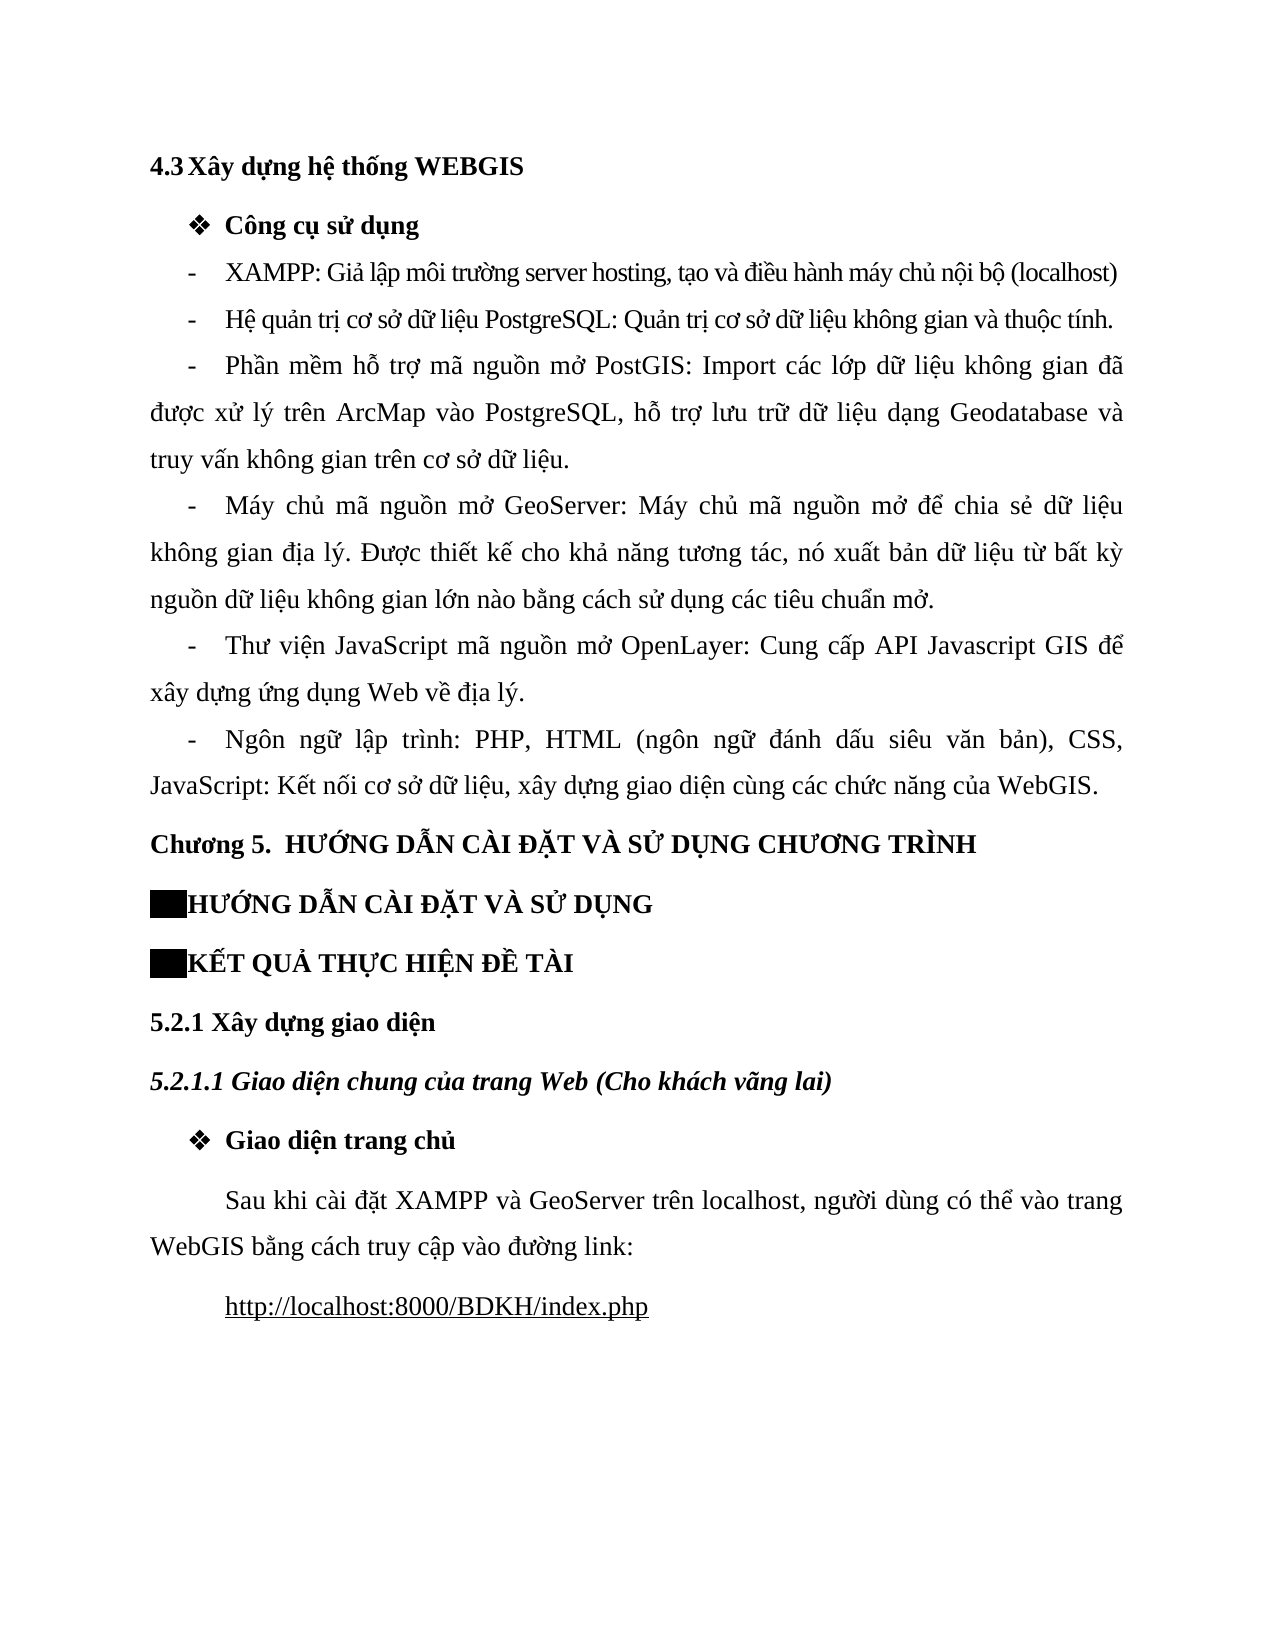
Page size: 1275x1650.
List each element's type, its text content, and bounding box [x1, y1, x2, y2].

list Hệ quản trị cơ sở dữ liệu PostgreSQL: Quản trị cơ sở dữ liệu không gian và thuộc tính. [150, 303, 1125, 334]
list Thư viện JavaScript mã nguồn mở OpenLayer: Cung cấp API Javascript GIS để xây dựng ứng dụng Web về địa lý. [150, 629, 1125, 707]
subtitle HƯỚNG DẪN CÀI ĐẶT VÀ SỬ DỤNG [150, 888, 1125, 919]
subtitle Xây dựng giao diện [150, 1006, 1125, 1037]
list Phần mềm hỗ trợ mã nguồn mở PostGIS: Import các lớp dữ liệu không gian đã được xử lý trên ArcMap vào PostgreSQL, hỗ trợ lưu trữ dữ liệu dạng Geodatabase và truy vấn không gian trên cơ sở dữ liệu. [150, 349, 1125, 474]
list http://localhost:8000/BDKH/index.php [225, 1289, 1125, 1321]
subtitle HƯỚNG DẪN CÀI ĐẶT VÀ SỬ DỤNG CHƯƠNG TRÌNH [150, 828, 1125, 860]
list Giao diện trang chủ [150, 1124, 1125, 1156]
subtitle Xây dựng hệ thống WEBGIS [150, 150, 1125, 181]
list Máy chủ mã nguồn mở GeoServer: Máy chủ mã nguồn mở để chia sẻ dữ liệu không gian địa lý. Được thiết kế cho khả năng tương tác, nó xuất bản dữ liệu từ bất kỳ nguồn dữ liệu không gian lớn nào bằng cách sử dụng các tiêu chuẩn mở. [150, 489, 1125, 614]
list XAMPP: Giả lập môi trường server hosting, tạo và điều hành máy chủ nội bộ (localhost) [150, 256, 1125, 287]
list Ngôn ngữ lập trình: PHP, HTML (ngôn ngữ đánh dấu siêu văn bản), CSS, JavaScript: Kết nối cơ sở dữ liệu, xây dựng giao diện cùng các chức năng của WebGIS. [150, 723, 1125, 801]
subtitle KẾT QUẢ THỰC HIỆN ĐỀ TÀI [150, 947, 1125, 978]
subtitle Giao diện chung của trang Web (Cho khách vãng lai) [150, 1065, 1125, 1096]
text Sau khi cài đặt XAMPP và GeoServer trên localhost, người dùng có thể vào trang WebGIS bằng cách truy cập vào đường link: [150, 1184, 1125, 1262]
list Công cụ sử dụng [187, 209, 1125, 240]
